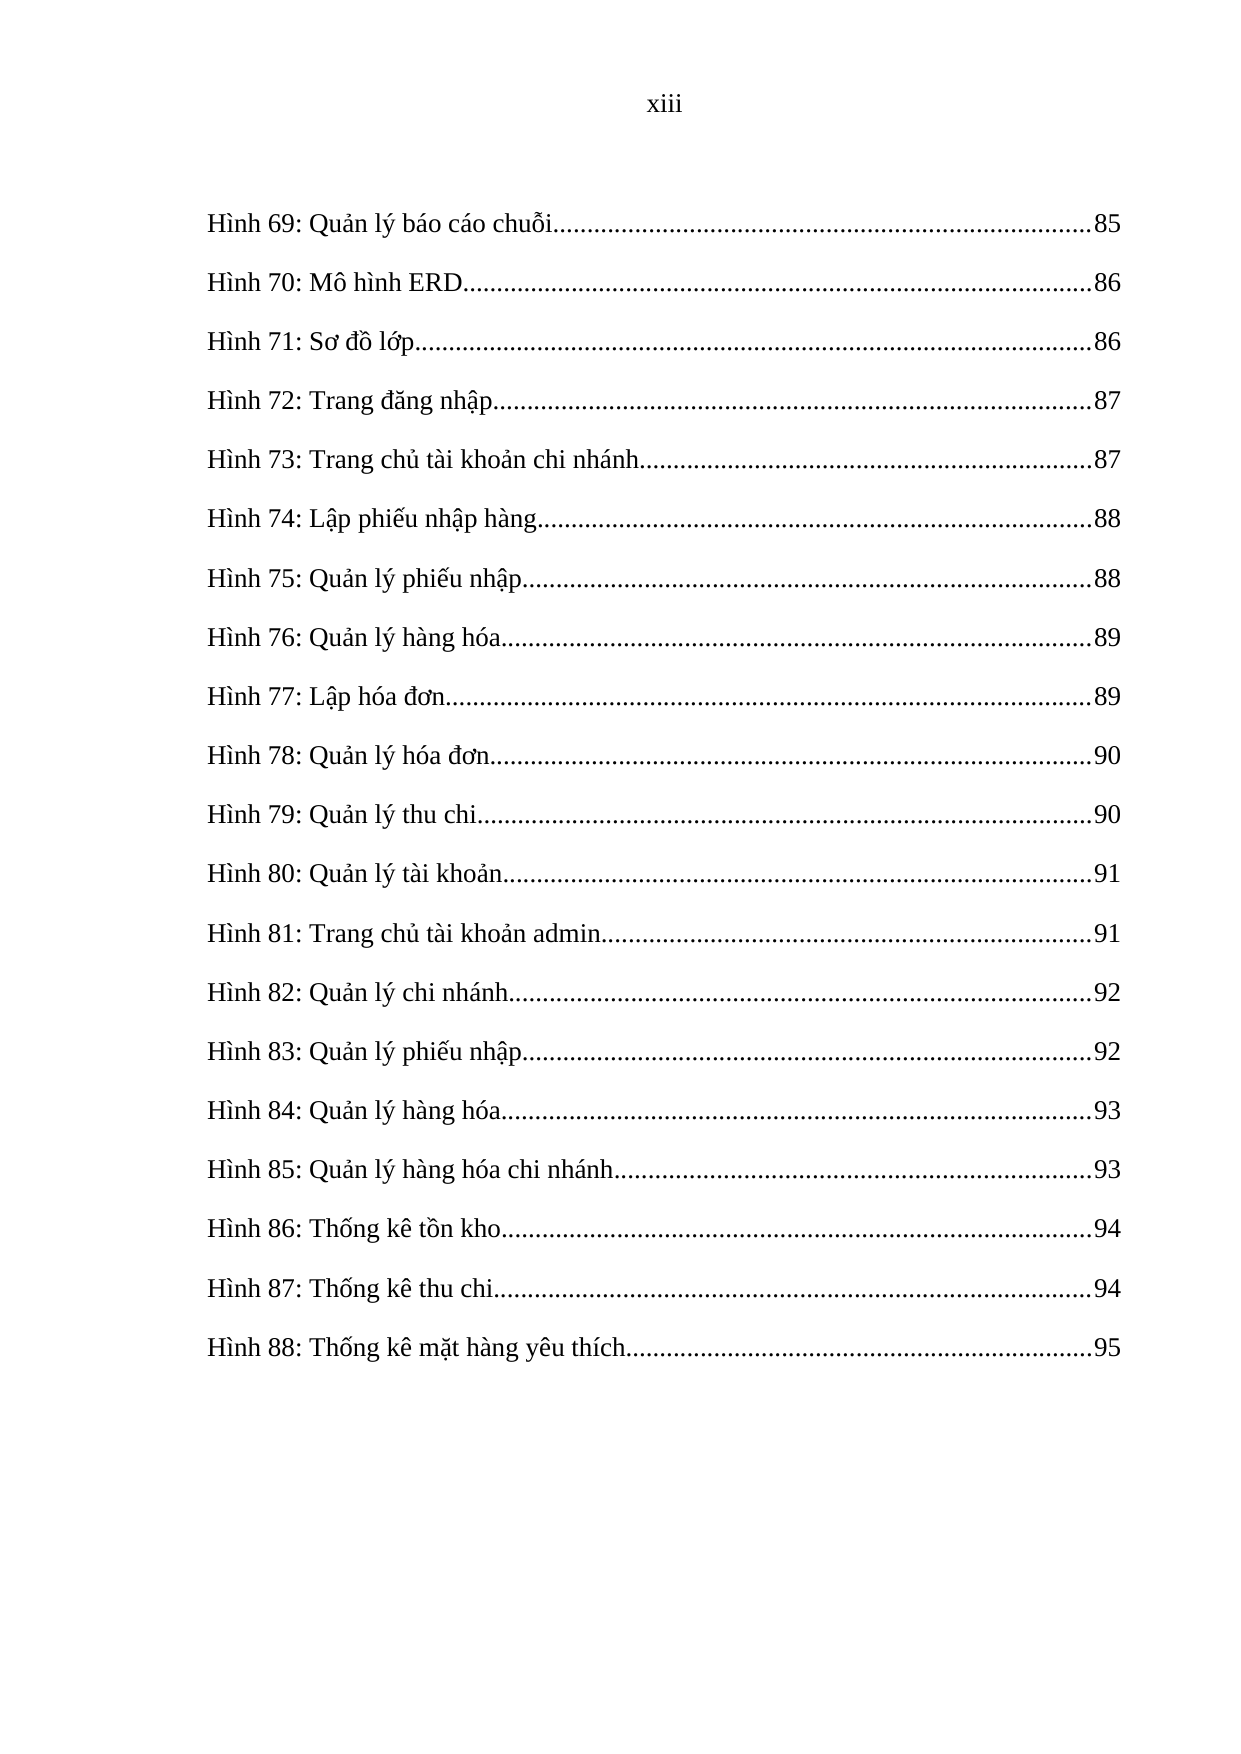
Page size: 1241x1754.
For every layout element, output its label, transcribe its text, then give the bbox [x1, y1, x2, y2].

text Hình 75: Quản lý phiếu nhập 88 [207, 562, 1122, 593]
text Hình 73: Trang chủ tài khoản chi nhánh 87 [207, 443, 1122, 474]
text Hình 78: Quản lý hóa đơn 90 [207, 739, 1122, 770]
text Hình 72: Trang đăng nhập 87 [207, 384, 1122, 415]
text Hình 87: Thống kê thu chi 94 [207, 1272, 1122, 1303]
text Hình 71: Sơ đồ lớp 86 [207, 325, 1122, 356]
text Hình 85: Quản lý hàng hóa chi nhánh 93 [207, 1153, 1122, 1184]
text Hình 82: Quản lý chi nhánh 92 [207, 976, 1122, 1007]
text Hình 84: Quản lý hàng hóa 93 [207, 1094, 1122, 1125]
text Hình 83: Quản lý phiếu nhập 92 [207, 1035, 1122, 1066]
text Hình 79: Quản lý thu chi 90 [207, 798, 1122, 829]
text Hình 80: Quản lý tài khoản 91 [207, 858, 1122, 889]
text Hình 76: Quản lý hàng hóa 89 [207, 621, 1122, 652]
text Hình 86: Thống kê tồn kho 94 [207, 1213, 1122, 1244]
text Hình 74: Lập phiếu nhập hàng 88 [207, 503, 1122, 534]
text Hình 69: Quản lý báo cáo chuỗi 85 [207, 207, 1122, 238]
text Hình 81: Trang chủ tài khoản admin 91 [207, 917, 1122, 948]
text Hình 70: Mô hình ERD 86 [207, 266, 1122, 297]
text Hình 77: Lập hóa đơn 89 [207, 680, 1122, 711]
text Hình 88: Thống kê mặt hàng yêu thích 95 [207, 1331, 1122, 1362]
